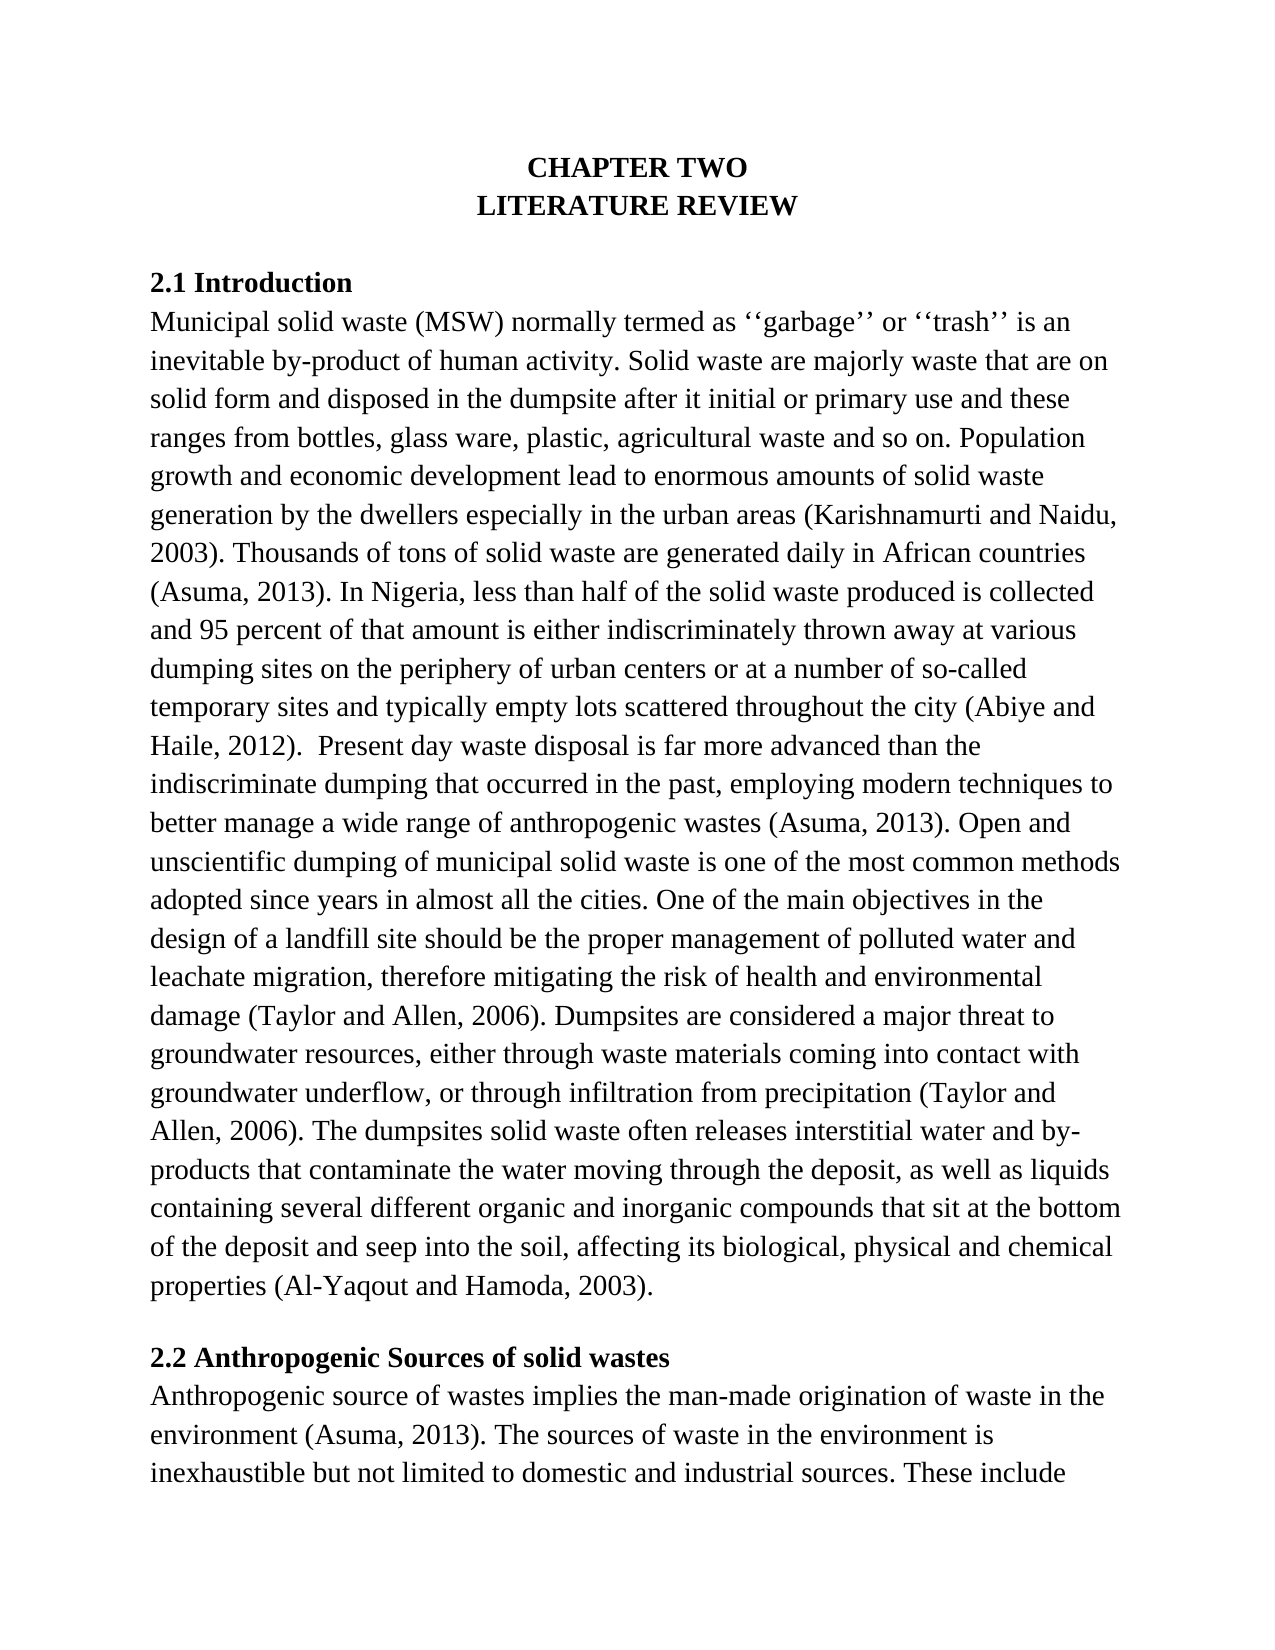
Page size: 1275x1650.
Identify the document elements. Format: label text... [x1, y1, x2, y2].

text 2.2 Anthropogenic Sources of solid wastes [150, 1340, 1125, 1373]
text 2.1 Introduction [150, 266, 1125, 299]
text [150, 1378, 1125, 1489]
text LITERATURE REVIEW [150, 188, 1125, 222]
text CHAPTER TWO [150, 150, 1125, 183]
text Municipal solid waste (MSW) normally termed as ‘‘garbage’’ or ‘‘trash’’ is an inevitable by-product of human activity. Solid waste are majorly waste that are on solid form and disposed in the dumpsite after it initial or primary use and these ranges from bottles, glass ware, plastic, agricultural waste and so on. Population growth and economic development lead to enormous amounts of solid waste generation by the dwellers especially in the urban areas (Karishnamurti and Naidu, 2003). Thousands of tons of solid waste are generated daily in African countries (Asuma, 2013). In Nigeria, less than half of the solid waste produced is collected and 95 percent of that amount is either indiscriminately thrown away at various dumping sites on the periphery of urban centers or at a number of so-called temporary sites and typically empty lots scattered throughout the city (Abiye and Haile, 2012). Present day waste disposal is far more advanced than the indiscriminate dumping that occurred in the past, employing modern techniques to better manage a wide range of anthropogenic wastes (Asuma, 2013). Open and unscientific dumping of municipal solid waste is one of the most common methods adopted since years in almost all the cities. One of the main objectives in the design of a landfill site should be the proper management of polluted water and leachate migration, therefore mitigating the risk of health and environmental damage (Taylor and Allen, 2006). Dumpsites are considered a major threat to groundwater resources, either through waste materials coming into contact with groundwater underflow, or through infiltration from precipitation (Taylor and Allen, 2006). The dumpsites solid waste often releases interstitial water and by-products that contaminate the water moving through the deposit, as well as liquids containing several different organic and inorganic compounds that sit at the bottom of the deposit and seep into the soil, affecting its biological, physical and chemical properties (Al-Yaqout and Hamoda, 2003). [150, 304, 1125, 1301]
